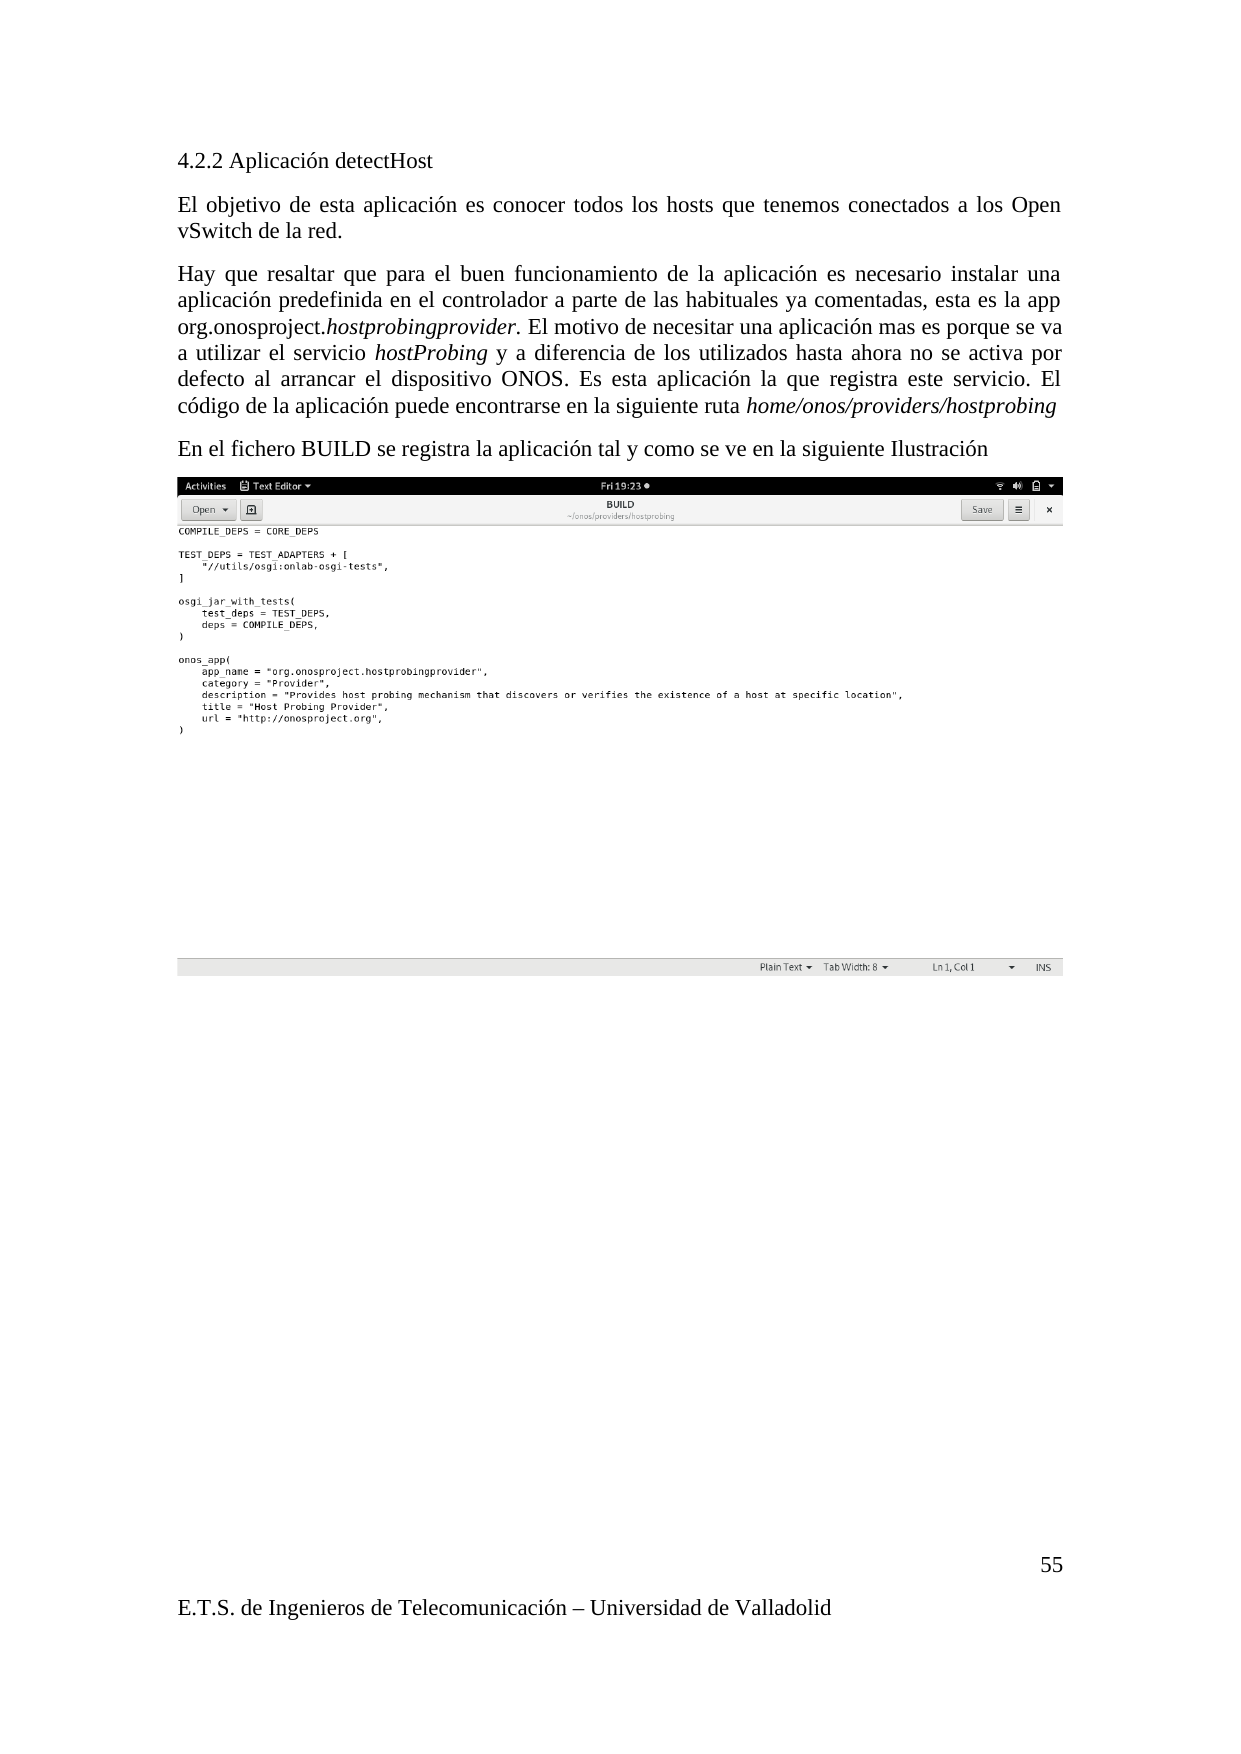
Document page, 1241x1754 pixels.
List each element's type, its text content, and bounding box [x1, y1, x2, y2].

text El objetivo de esta aplicación es conocer todos los hosts que tenemos conectados a los Open vSwitch de la red. [177, 191, 1063, 243]
text Hay que resaltar que para el buen funcionamiento de la aplicación es necesario instalar una aplicación predefinida en el controlador a parte de las habituales ya comentadas, esta es la app org.onosproject.hostprobingprovider. El motivo de necesitar una aplicación mas es porque se va a utilizar el servicio hostProbing y a diferencia de los utilizados hasta ahora no se activa por defecto al arrancar el dispositivo ONOS. Es esta aplicación la que registra este servicio. El código de la aplicación puede encontrarse en la siguiente ruta home/onos/providers/hostprobing [177, 260, 1063, 418]
picture [177, 477, 1063, 976]
text En el fichero BUILD se registra la aplicación tal y como se ve en la siguiente Ilustración [177, 435, 1063, 461]
text 4.2.2 Aplicación detectHost [177, 148, 1063, 174]
